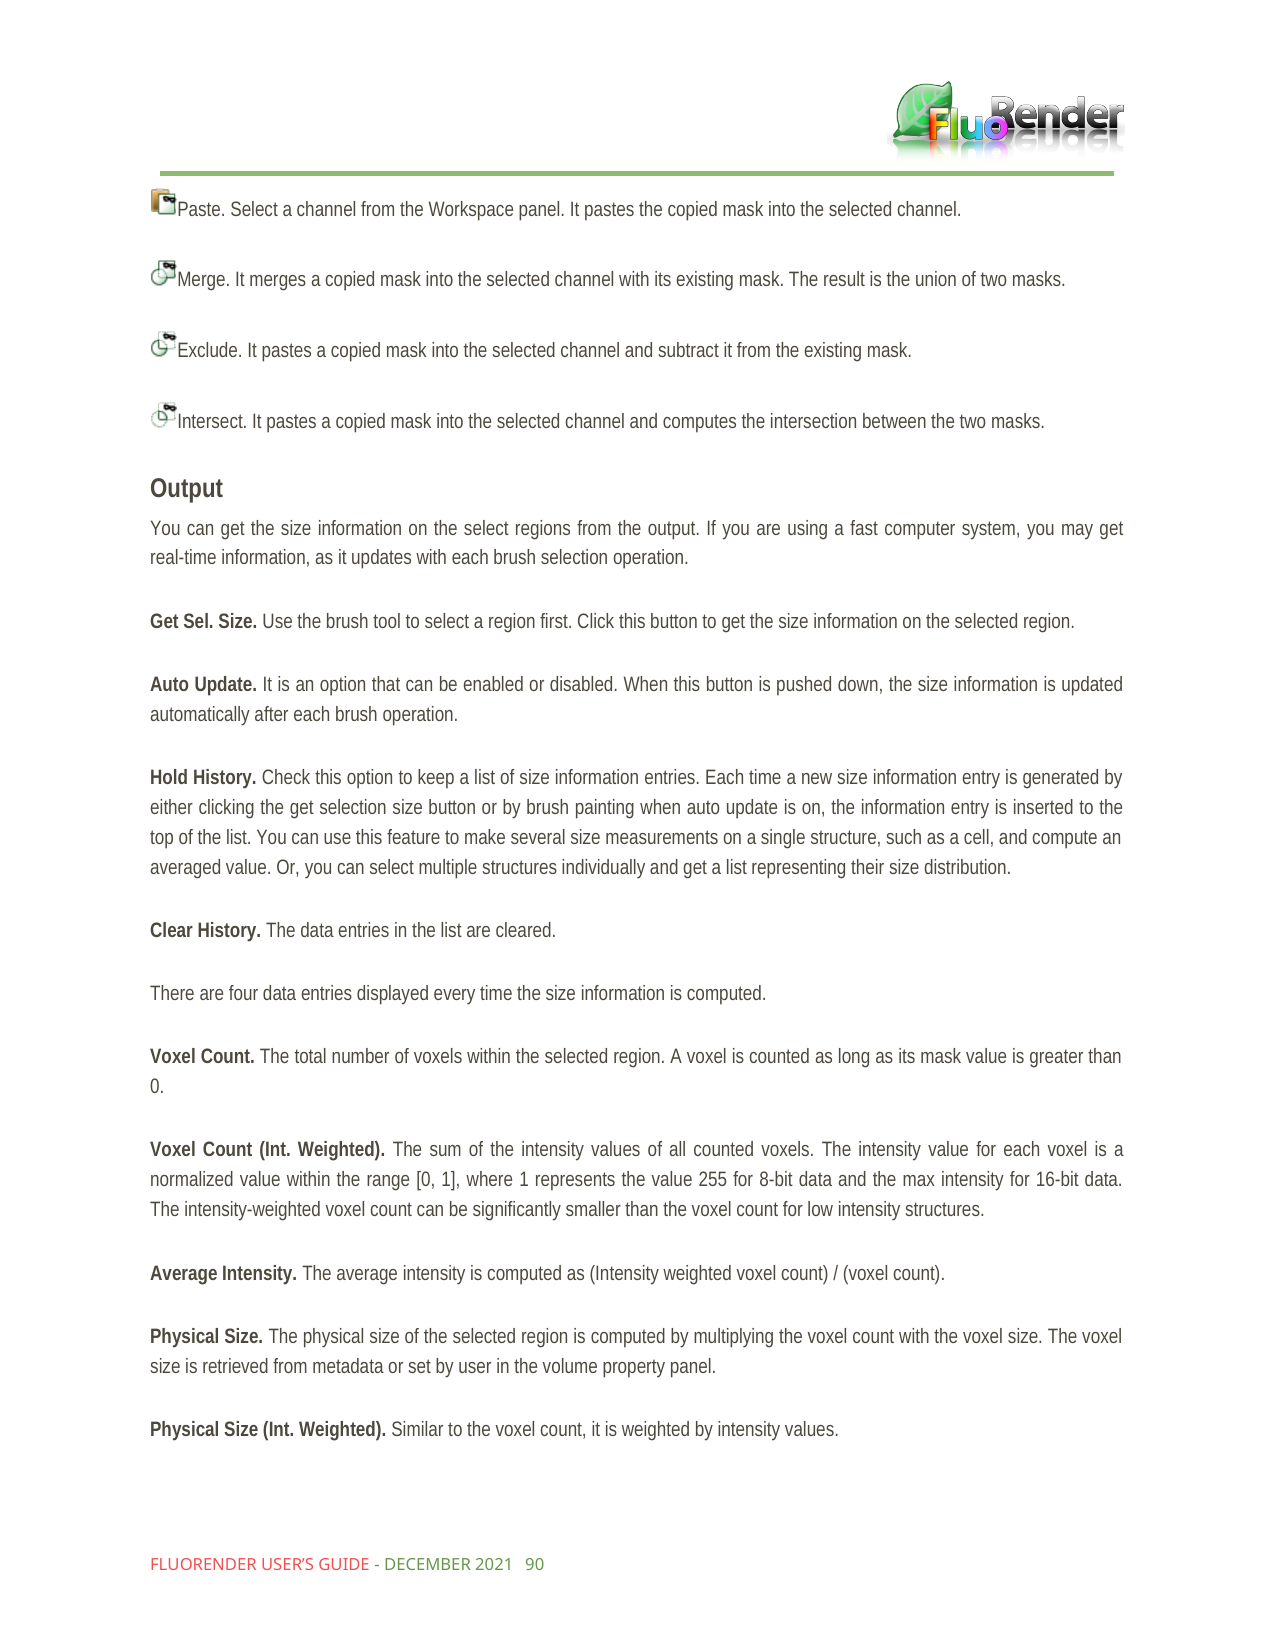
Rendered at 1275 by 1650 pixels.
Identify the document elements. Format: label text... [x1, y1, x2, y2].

text There are four data entries displayed every time the size information is computed. [150, 981, 1125, 1005]
text Voxel Count. The total number of voxels within the selected region. A voxel is counted as long as its mask value is greater than 0. [150, 1044, 1125, 1098]
text Physical Size. The physical size of the selected region is computed by multiplying the voxel count with the voxel size. The voxel size is retrieved from metadata or set by user in the volume property panel. [150, 1324, 1125, 1377]
text Physical Size (Int. Weighted). Similar to the voxel count, it is weighted by intensity values. [150, 1417, 1125, 1441]
text You can get the size information on the select regions from the output. If you are using a fast computer system, you may get real-time information, as it updates with each brush selection operation. [150, 515, 1125, 569]
text Paste. Select a channel from the Workspace panel. It pastes the copied mask into the selected channel. [150, 189, 1125, 220]
text Average Intensity. The average intensity is computed as (Intensity weighted voxel count) / (voxel count). [150, 1260, 1125, 1284]
text Clear History. The data entries in the list are cleared. [150, 918, 1125, 942]
text Voxel Count (Int. Weighted). The sum of the intensity values of all counted voxels. The intensity value for each voxel is a normalized value within the range [0, 1], where 1 represents the value 255 for 8-bit data and the max intensity for 16-bit data. The intensity-weighted voxel count can be significantly smaller than the voxel count for low intensity structures. [150, 1137, 1125, 1221]
picture [150, 401, 177, 429]
picture [887, 75, 1125, 165]
picture [150, 259, 177, 287]
text Intersect. It pastes a copied mask into the selected channel and computes the intersection between the two masks. [150, 401, 1125, 433]
text Get Sel. Size. Use the brush tool to select a region first. Click this button to get the size information on the selected region. [150, 608, 1125, 632]
subtitle Output [150, 472, 1125, 503]
picture [150, 188, 177, 216]
text Merge. It merges a copied mask into the selected channel with its existing mask. The result is the union of two masks. [150, 260, 1125, 291]
text Auto Update. It is an option that can be enabled or disabled. When this button is pushed down, the size information is updated automatically after each brush operation. [150, 672, 1125, 726]
picture [150, 330, 177, 358]
text Exclude. It pastes a copied mask into the selected channel and subtract it from the existing mask. [150, 330, 1125, 362]
text Hold History. Check this option to keep a list of size information entries. Each time a new size information entry is generated by either clicking the get selection size button or by brush painting when auto update is on, the information entry is inserted to the top of the list. You can use this feature to make several size measurements on a single structure, such as a cell, and compute an averaged value. Or, you can select multiple structures individually and get a list representing their size distribution. [150, 765, 1125, 878]
